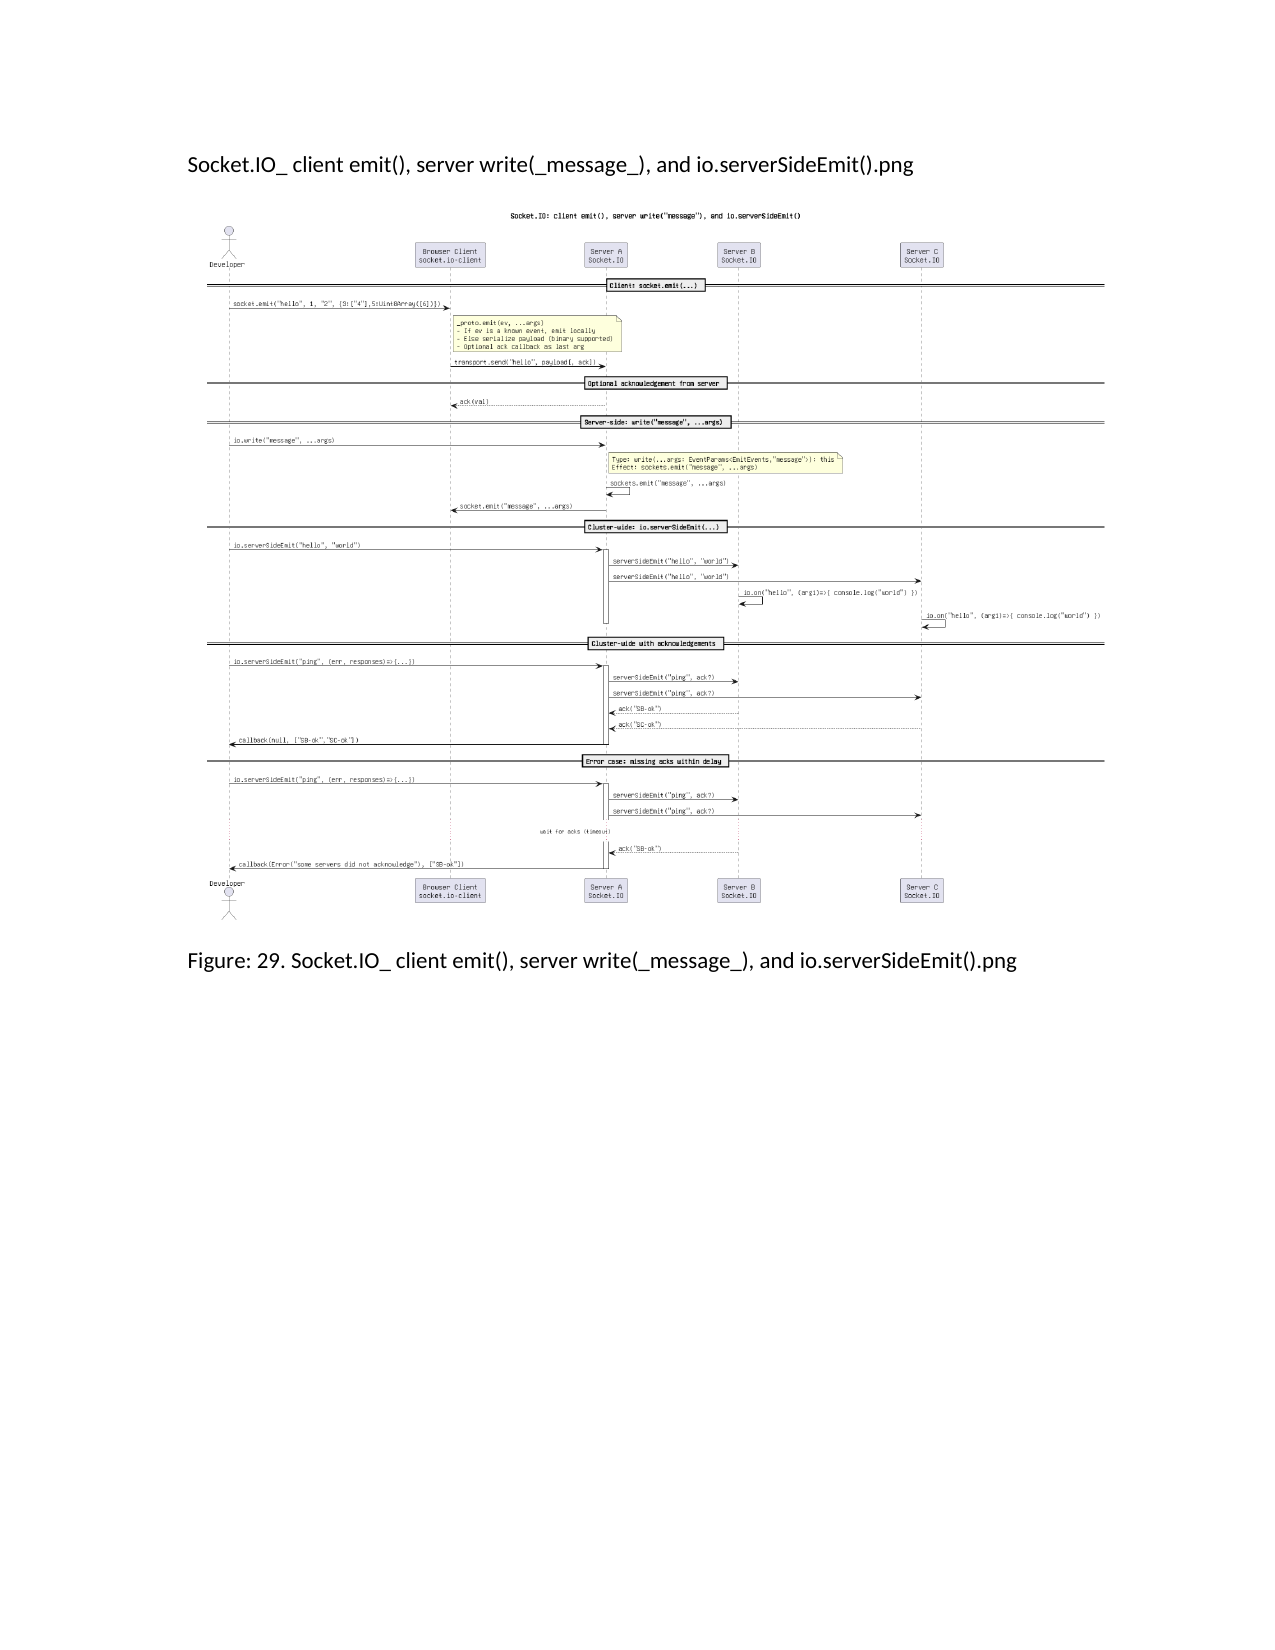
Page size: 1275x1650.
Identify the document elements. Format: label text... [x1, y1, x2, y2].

picture [206, 203, 1107, 922]
text Figure: 29. Socket.IO_ client emit(), server write(_message_), and io.serverSideEmit().png [187, 946, 1087, 974]
text Socket.IO_ client emit(), server write(_message_), and io.serverSideEmit().png [187, 150, 1087, 178]
